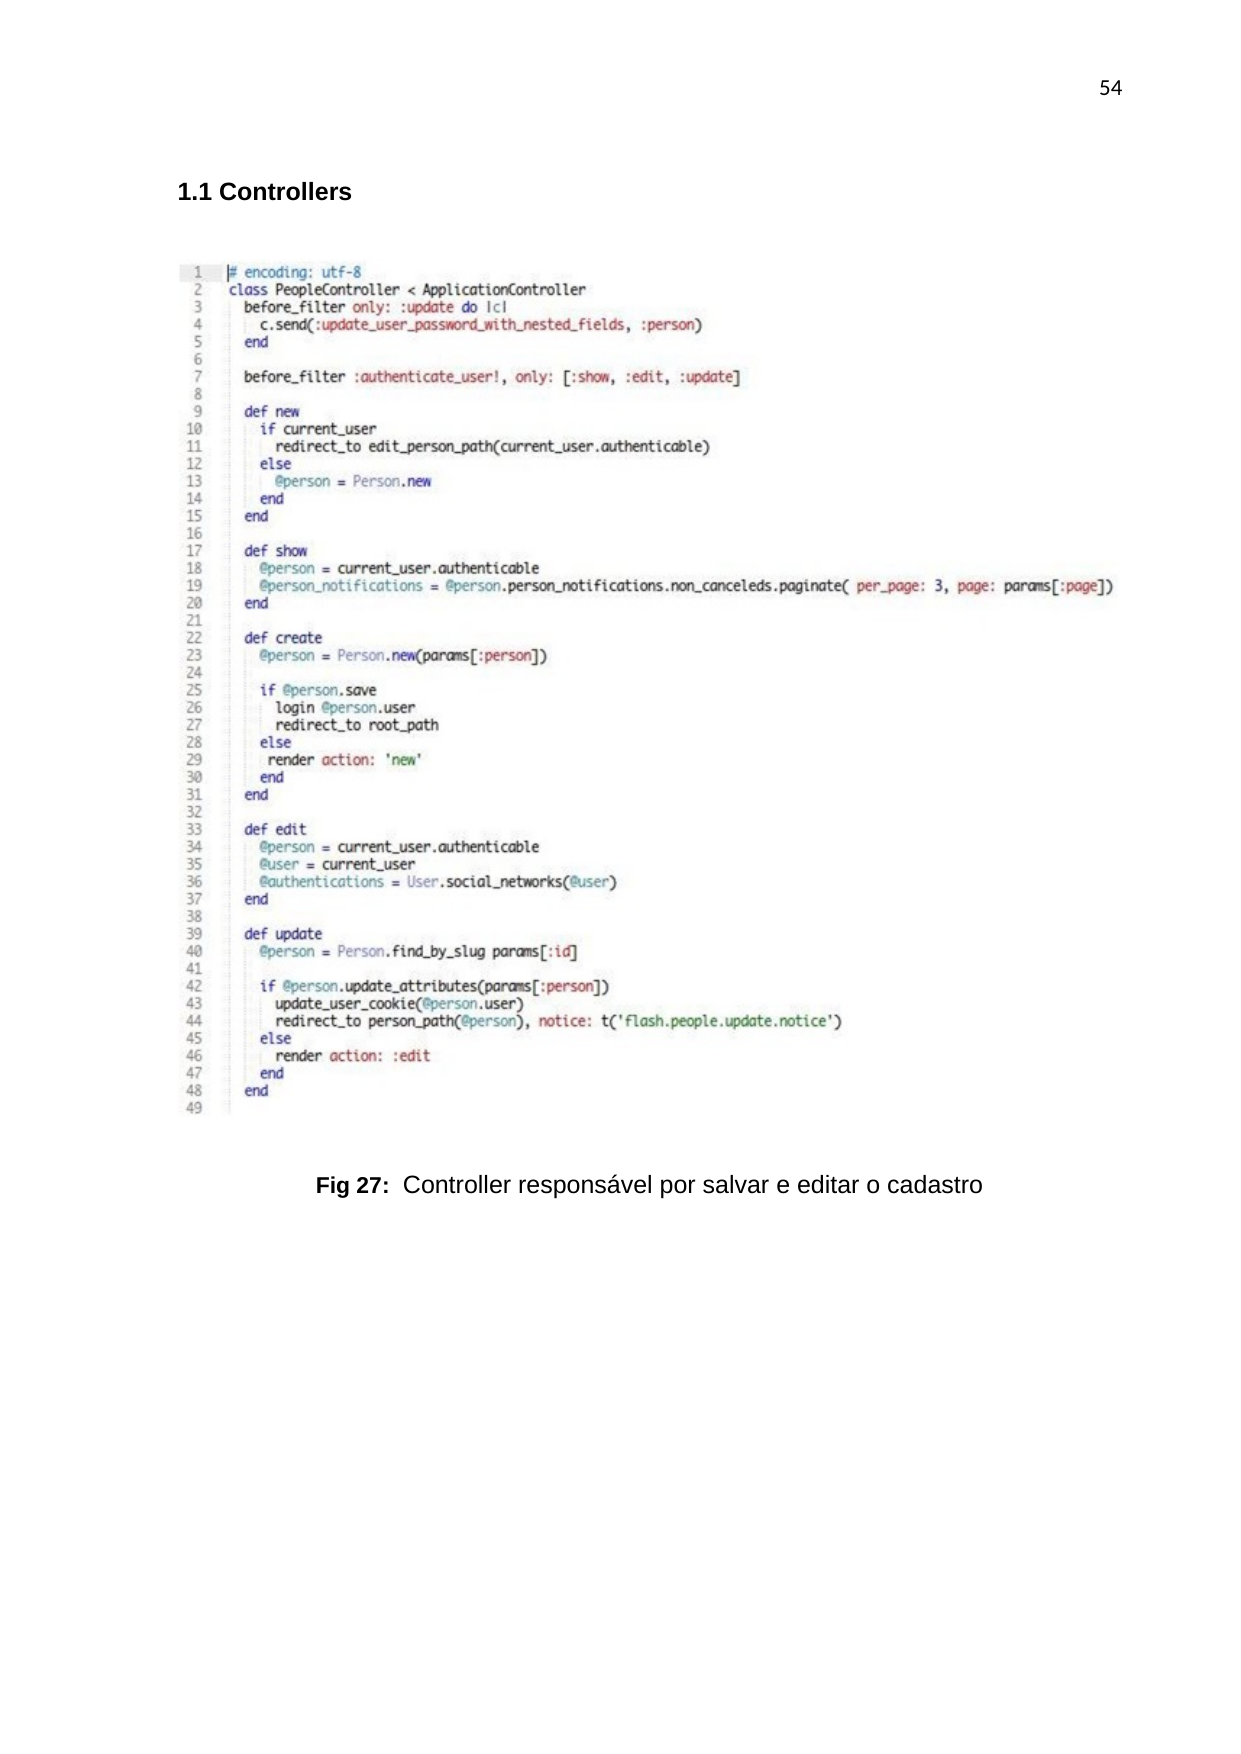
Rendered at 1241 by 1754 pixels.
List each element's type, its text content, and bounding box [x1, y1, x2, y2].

text Fig 27: Controller responsável por salvar e editar o cadastro [177, 1170, 1122, 1199]
picture [177, 259, 1121, 1118]
text 1.1 Controllers [177, 177, 1122, 206]
